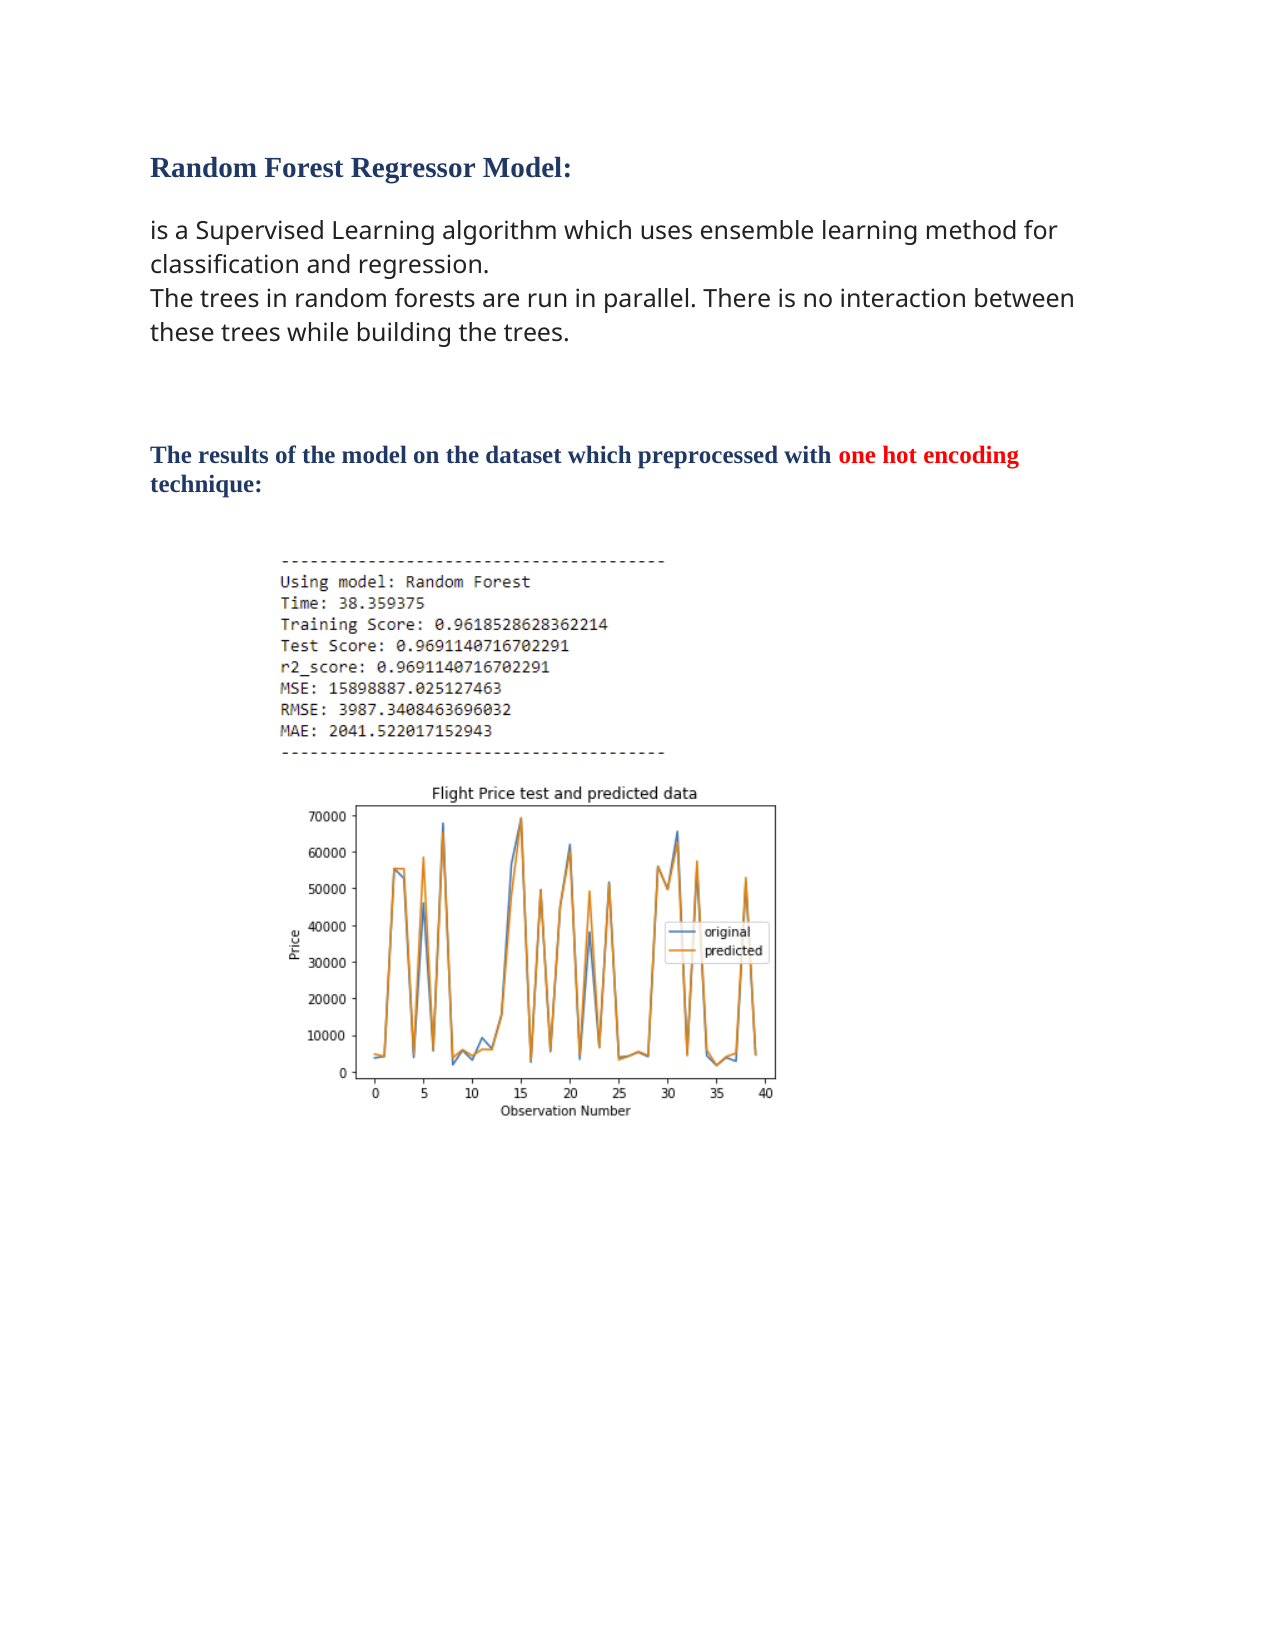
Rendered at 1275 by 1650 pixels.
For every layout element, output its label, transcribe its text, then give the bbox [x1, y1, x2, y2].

text is a Supervised Learning algorithm which uses ensemble learning method for classification and regression. [490, 212, 1125, 280]
picture [263, 560, 1009, 1147]
text The trees in random forests are run in parallel. There is no interaction between these trees while building the trees. [150, 280, 1125, 348]
text The results of the model on the dataset which preprocessed with one hot encoding technique: [150, 440, 1125, 498]
text Random Forest Regressor Model: [150, 150, 1125, 183]
